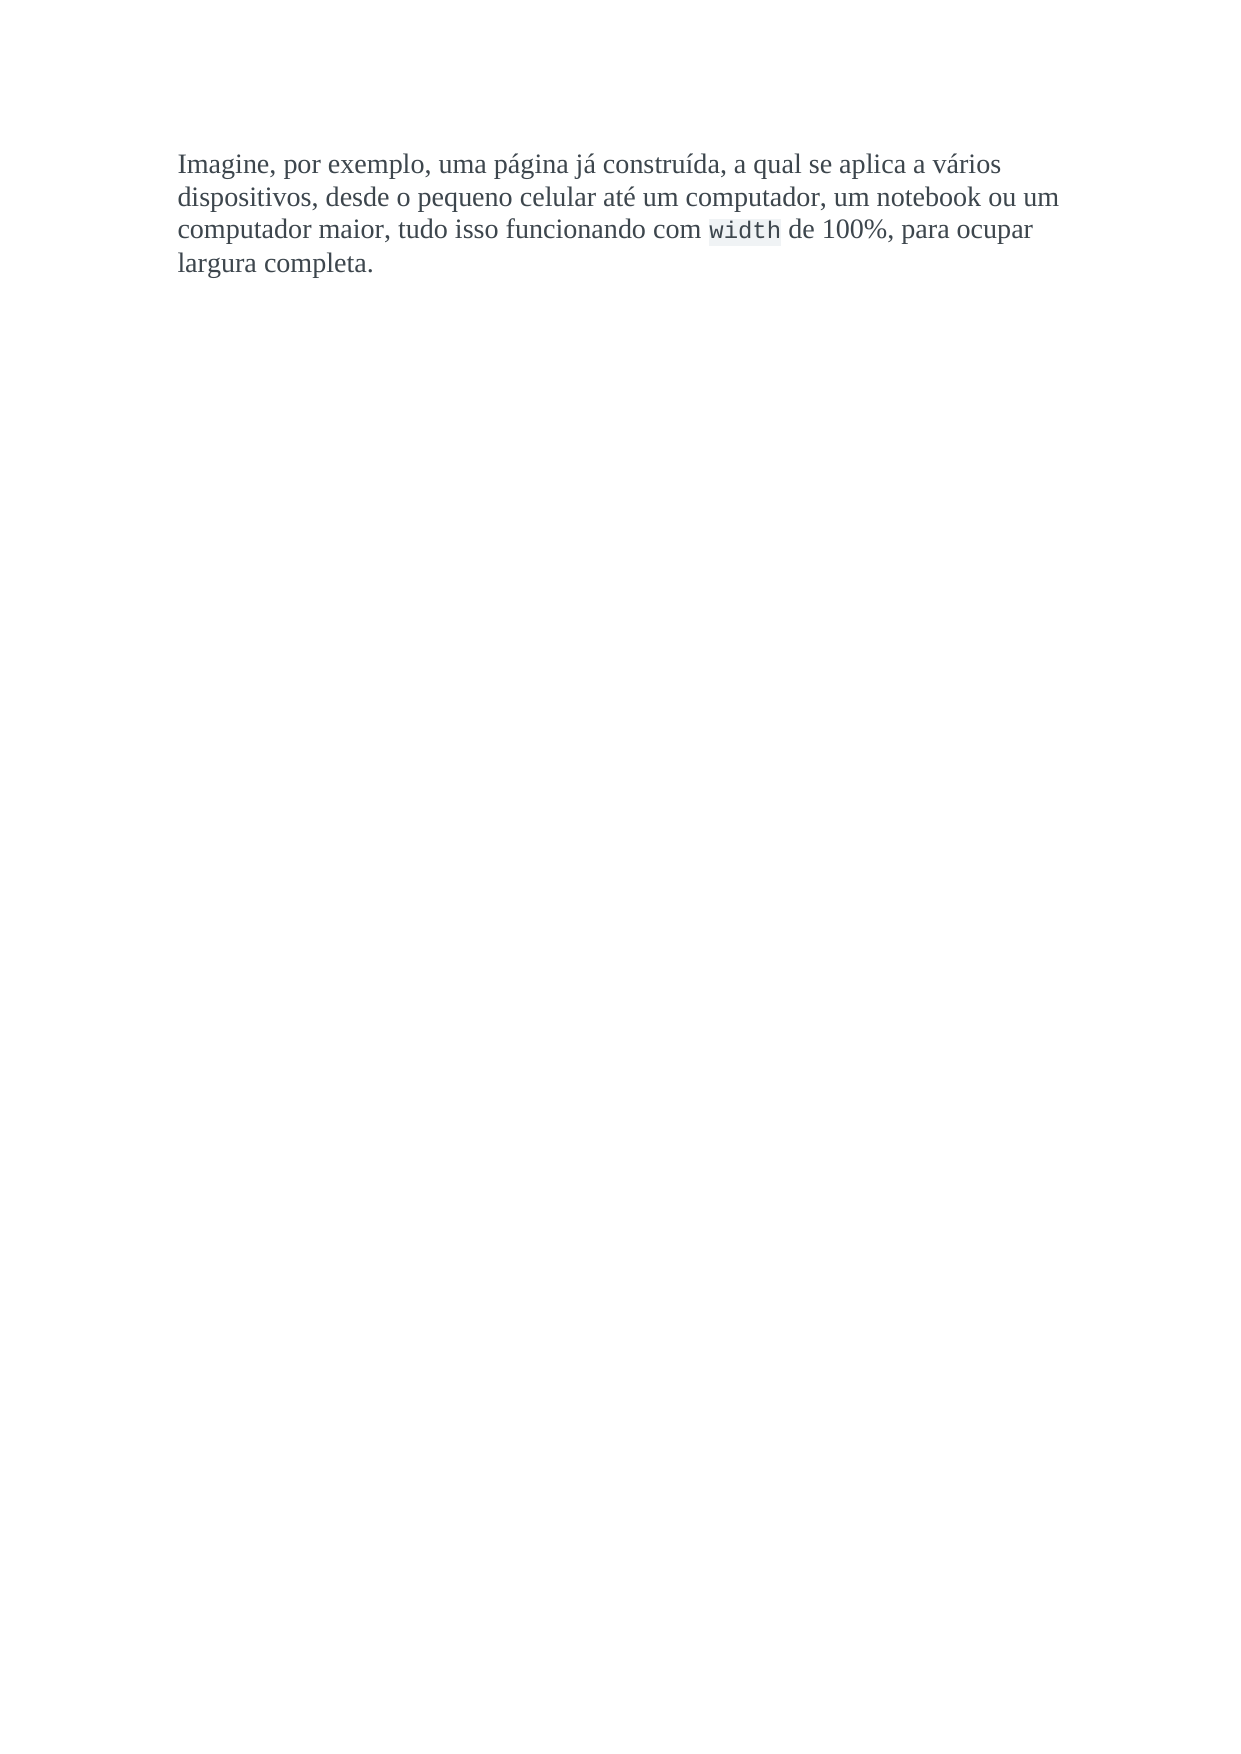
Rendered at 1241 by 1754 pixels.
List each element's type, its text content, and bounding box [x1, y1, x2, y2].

text Imagine, por exemplo, uma página já construída, a qual se aplica a vários dispositivos, desde o pequeno celular até um computador, um notebook ou um computador maior, tudo isso funcionando com width de 100%, para ocupar largura completa. [177, 148, 1063, 278]
